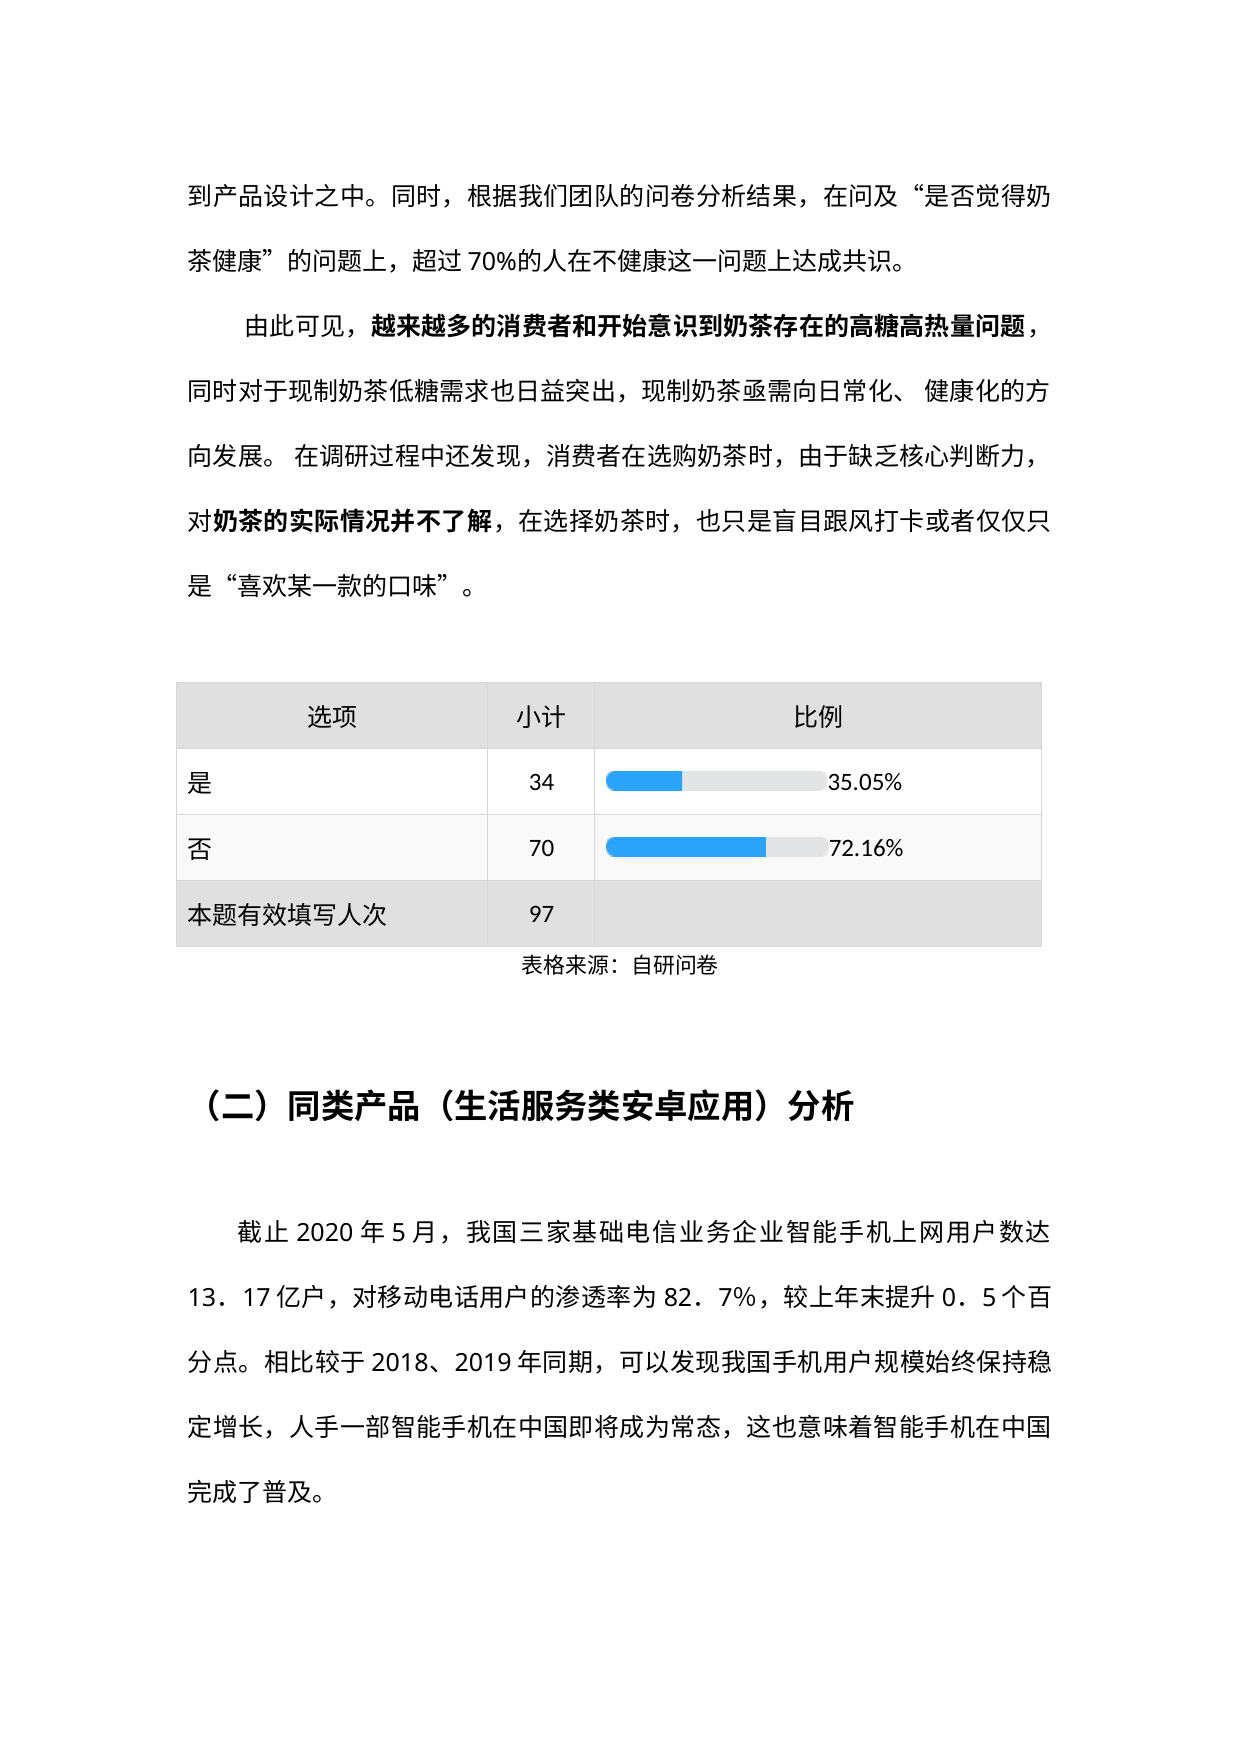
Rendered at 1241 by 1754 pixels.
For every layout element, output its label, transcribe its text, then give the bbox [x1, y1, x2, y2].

picture [606, 771, 828, 791]
table_cell 35.05% [595, 749, 1041, 814]
table_cell 本题有效填写人次 [177, 881, 487, 946]
subtitle （二）同类产品（生活服务类安卓应用）分析 [187, 1072, 1053, 1137]
table_header 选项 [177, 683, 487, 748]
table_cell 72.16% [595, 815, 1041, 880]
table_cell 34 [488, 749, 594, 814]
table_header 比例 [595, 683, 1041, 748]
text 表格来源：自研问卷 [187, 947, 1053, 980]
table_cell 97 [488, 881, 594, 946]
table_cell 70 [488, 815, 594, 880]
table_header 小计 [488, 683, 594, 748]
text 由此可见，越来越多的消费者和开始意识到奶茶存在的高糖高热量问题，同时对于现制奶茶低糖需求也日益突出，现制奶茶亟需向日常化、 健康化的方向发展。 在调研过程中还发现，消费者在选购奶茶时，由于缺乏核心判断力，对奶茶的实际情况并不了解，在选择奶茶时，也只是盲目跟风打卡或者仅仅只是“喜欢某一款的口味”。 [187, 292, 1053, 617]
text 截止2020年5月，我国三家基础电信业务企业智能手机上网用户数达13．17亿户，对移动电话用户的渗透率为82．7％，较上年末提升0．5个百分点。相比较于2018、2019年同期，可以发现我国手机用户规模始终保持稳定增长，人手一部智能手机在中国即将成为常态，这也意味着智能手机在中国完成了普及。 [187, 1198, 1053, 1523]
picture [606, 837, 829, 857]
table_cell 是 [177, 749, 487, 814]
table_cell 否 [177, 815, 487, 880]
table_cell [595, 881, 1041, 946]
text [187, 162, 1053, 292]
